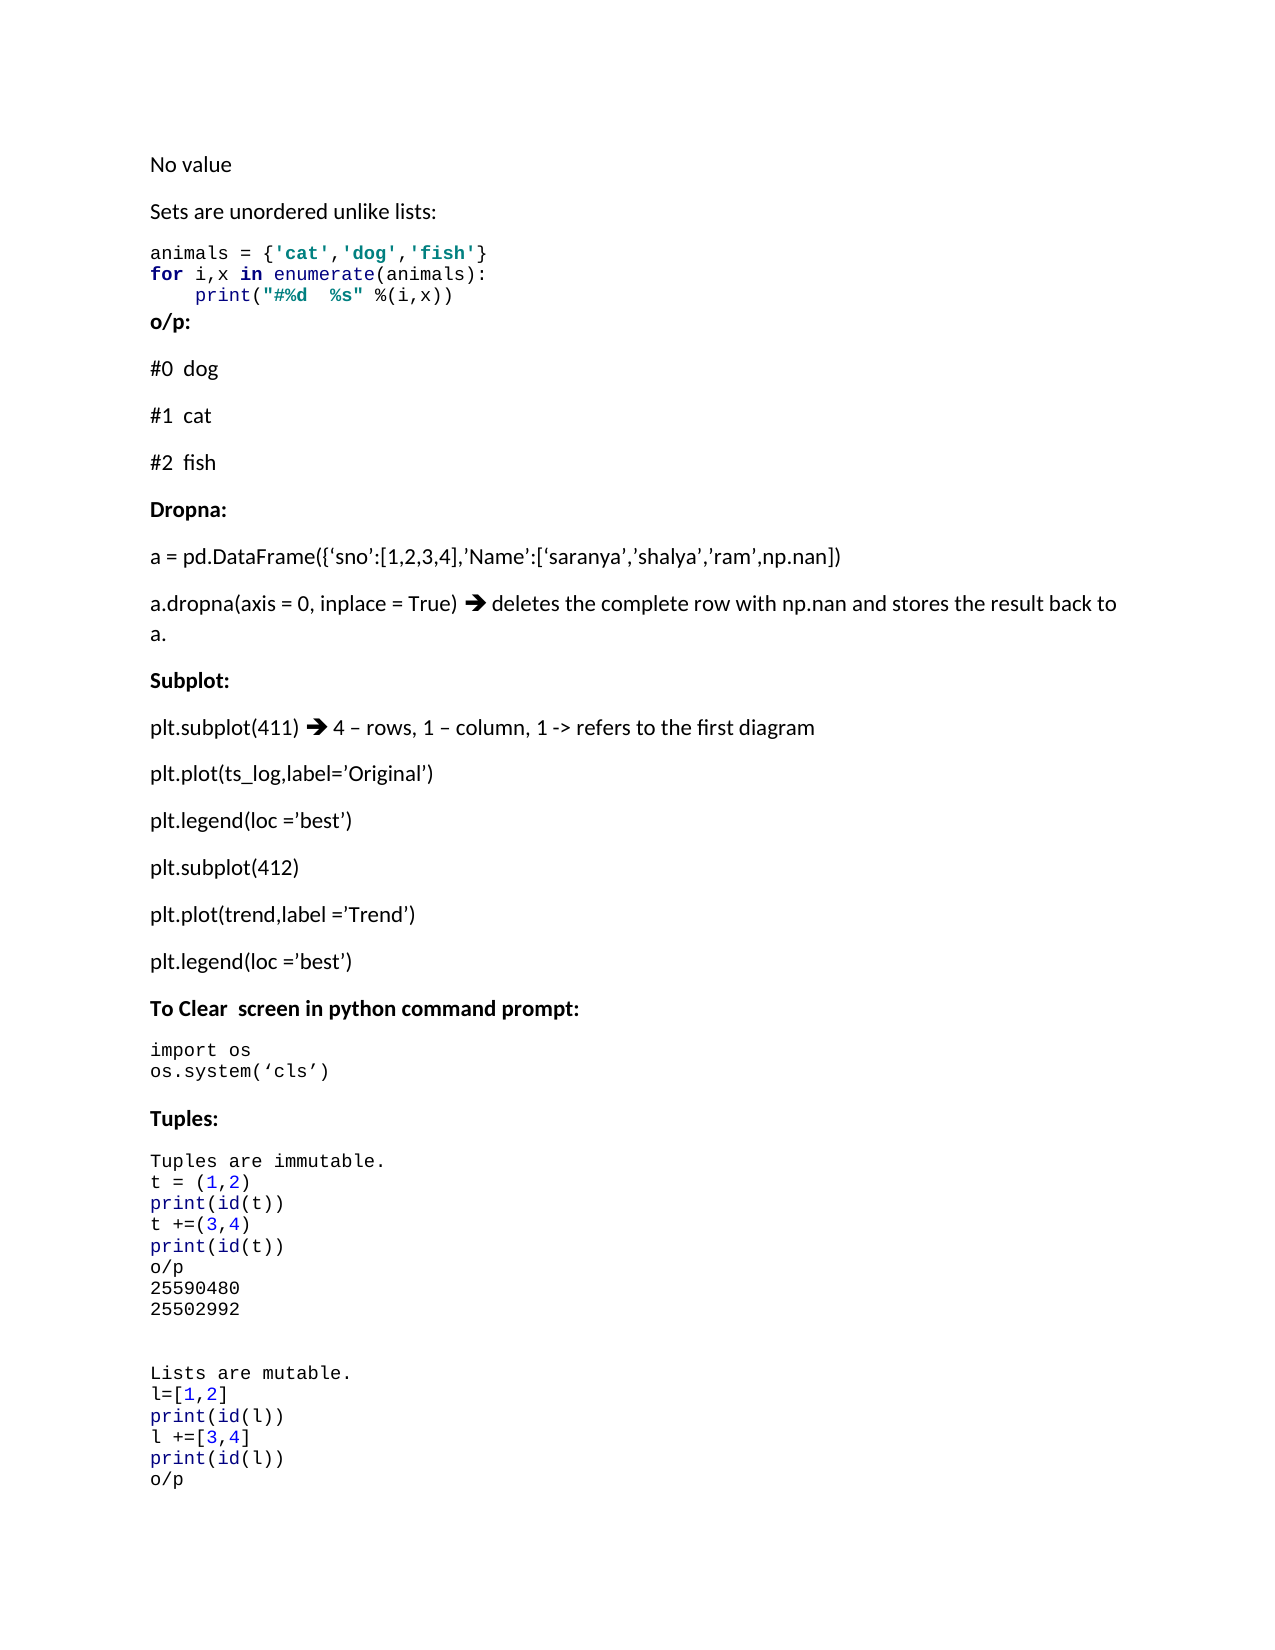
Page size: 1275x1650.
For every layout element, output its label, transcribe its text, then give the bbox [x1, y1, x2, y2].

text plt.subplot(411) 4 – rows, 1 – column, 1 -> refers to the first diagram [150, 713, 1125, 741]
text plt.legend(loc =’best’) [150, 806, 1125, 834]
text o/p: [150, 307, 1125, 336]
text Subplot: [150, 666, 1125, 694]
text Dropna: [150, 495, 1125, 523]
text #1 cat [150, 401, 1125, 429]
text #0 dog [150, 354, 1125, 382]
text plt.plot(trend,label =’Trend’) [150, 900, 1125, 928]
text import os [150, 1041, 1125, 1062]
text os.system(‘cls’) [150, 1062, 1125, 1083]
text To Clear screen in python command prompt: [150, 994, 1125, 1022]
text Tuples: [150, 1104, 1125, 1133]
text 25590480 [150, 1279, 1125, 1300]
text a.dropna(axis = 0, inplace = True) deletes the complete row with np.nan and stores the result back to a. [150, 589, 1125, 647]
text plt.plot(ts_log,label=’Original’) [150, 759, 1125, 788]
text Tuples are immutable. [150, 1151, 1125, 1173]
text animals = {'cat','dog','fish'} for i,x in enumerate(animals): print("#%d %s" %(i,x)) [150, 244, 1125, 307]
text o/p [150, 1470, 1125, 1491]
text No value [150, 150, 1125, 178]
text #2 fish [150, 448, 1125, 476]
text plt.subplot(412) [150, 853, 1125, 881]
text Lists are mutable. l=[1,2] print(id(l)) l +=[3,4] print(id(l)) [150, 1364, 1125, 1470]
text a = pd.DataFrame({‘sno’:[1,2,3,4],’Name’:[‘saranya’,’shalya’,’ram’,np.nan]) [150, 542, 1125, 570]
text Sets are unordered unlike lists: [150, 197, 1125, 225]
text plt.legend(loc =’best’) [150, 947, 1125, 975]
text 25502992 [150, 1300, 1125, 1321]
text t = (1,2) print(id(t)) t +=(3,4) print(id(t)) o/p [150, 1173, 1125, 1279]
